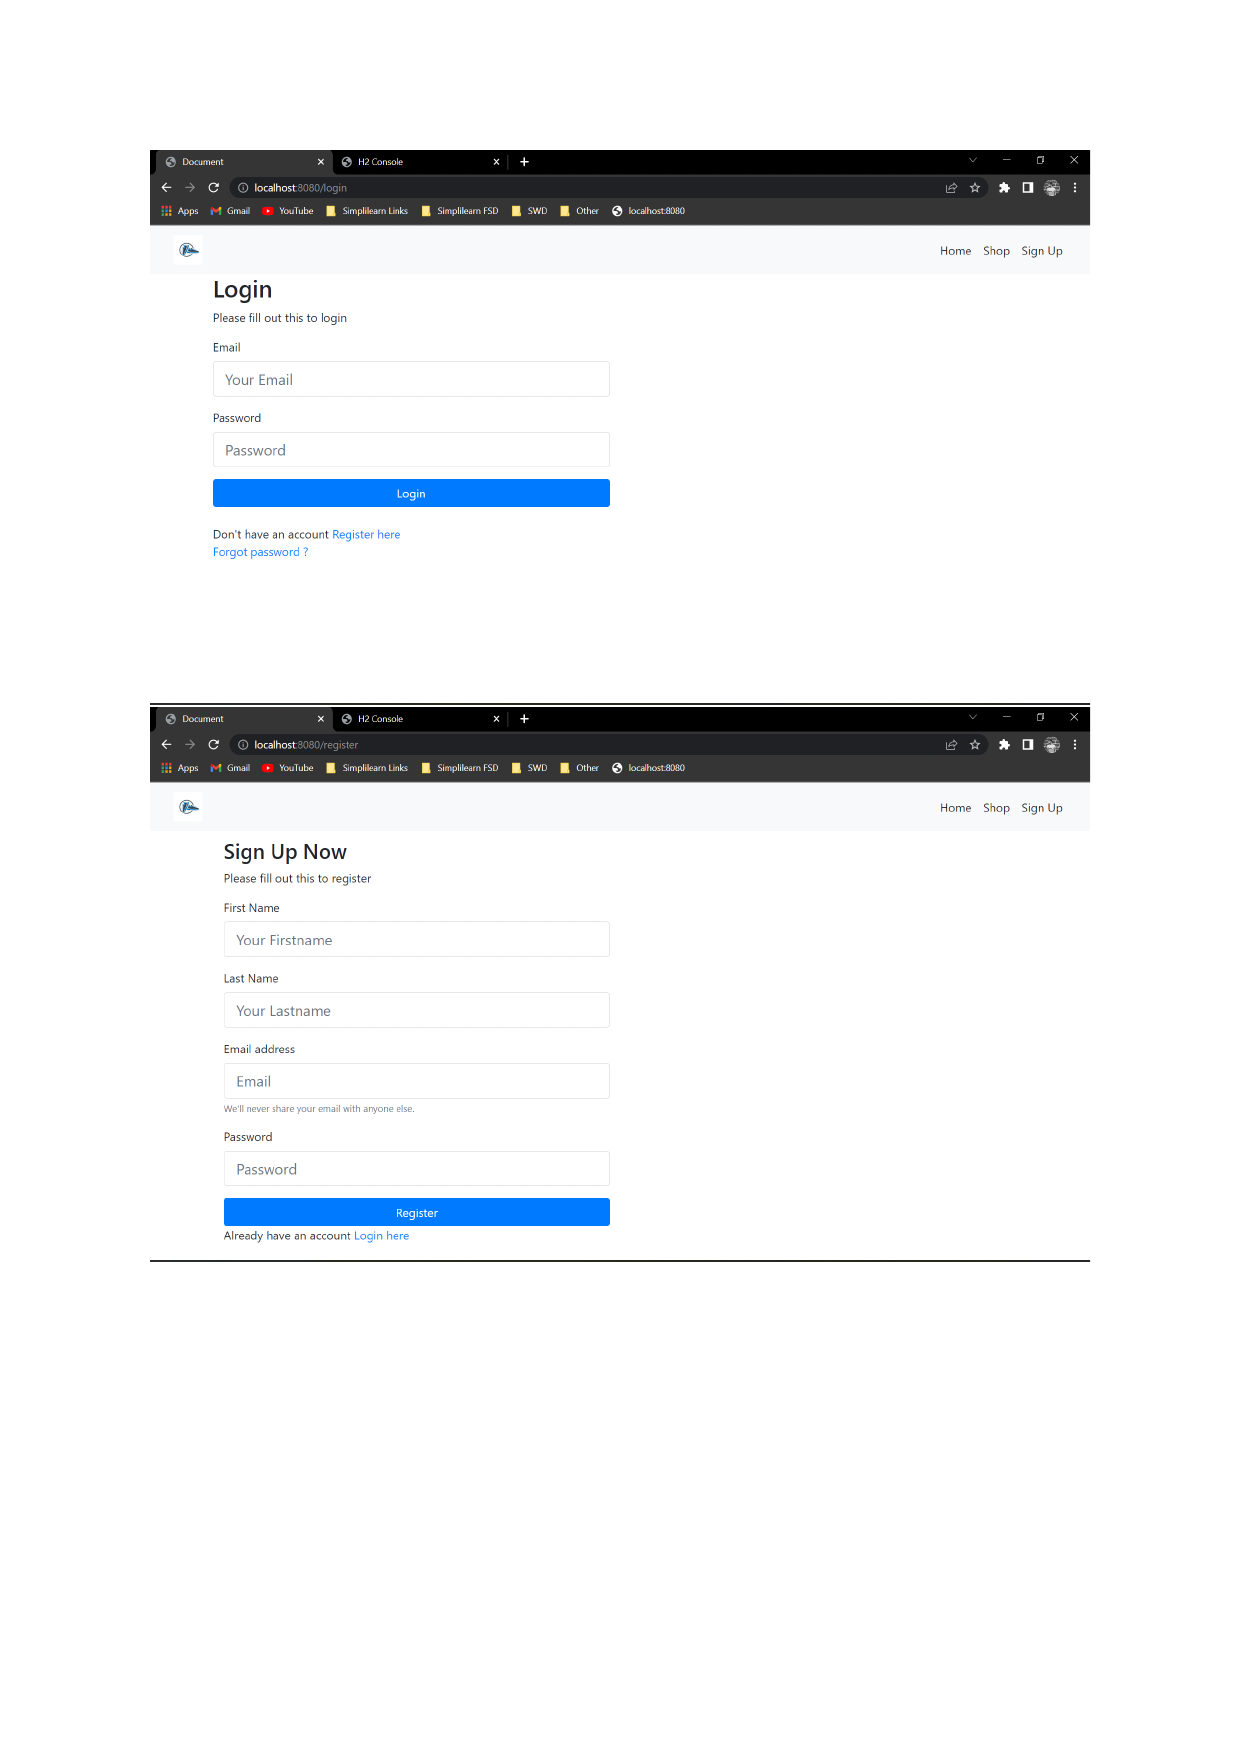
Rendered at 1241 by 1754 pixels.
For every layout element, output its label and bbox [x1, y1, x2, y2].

picture [150, 150, 1091, 705]
picture [150, 707, 1091, 1262]
